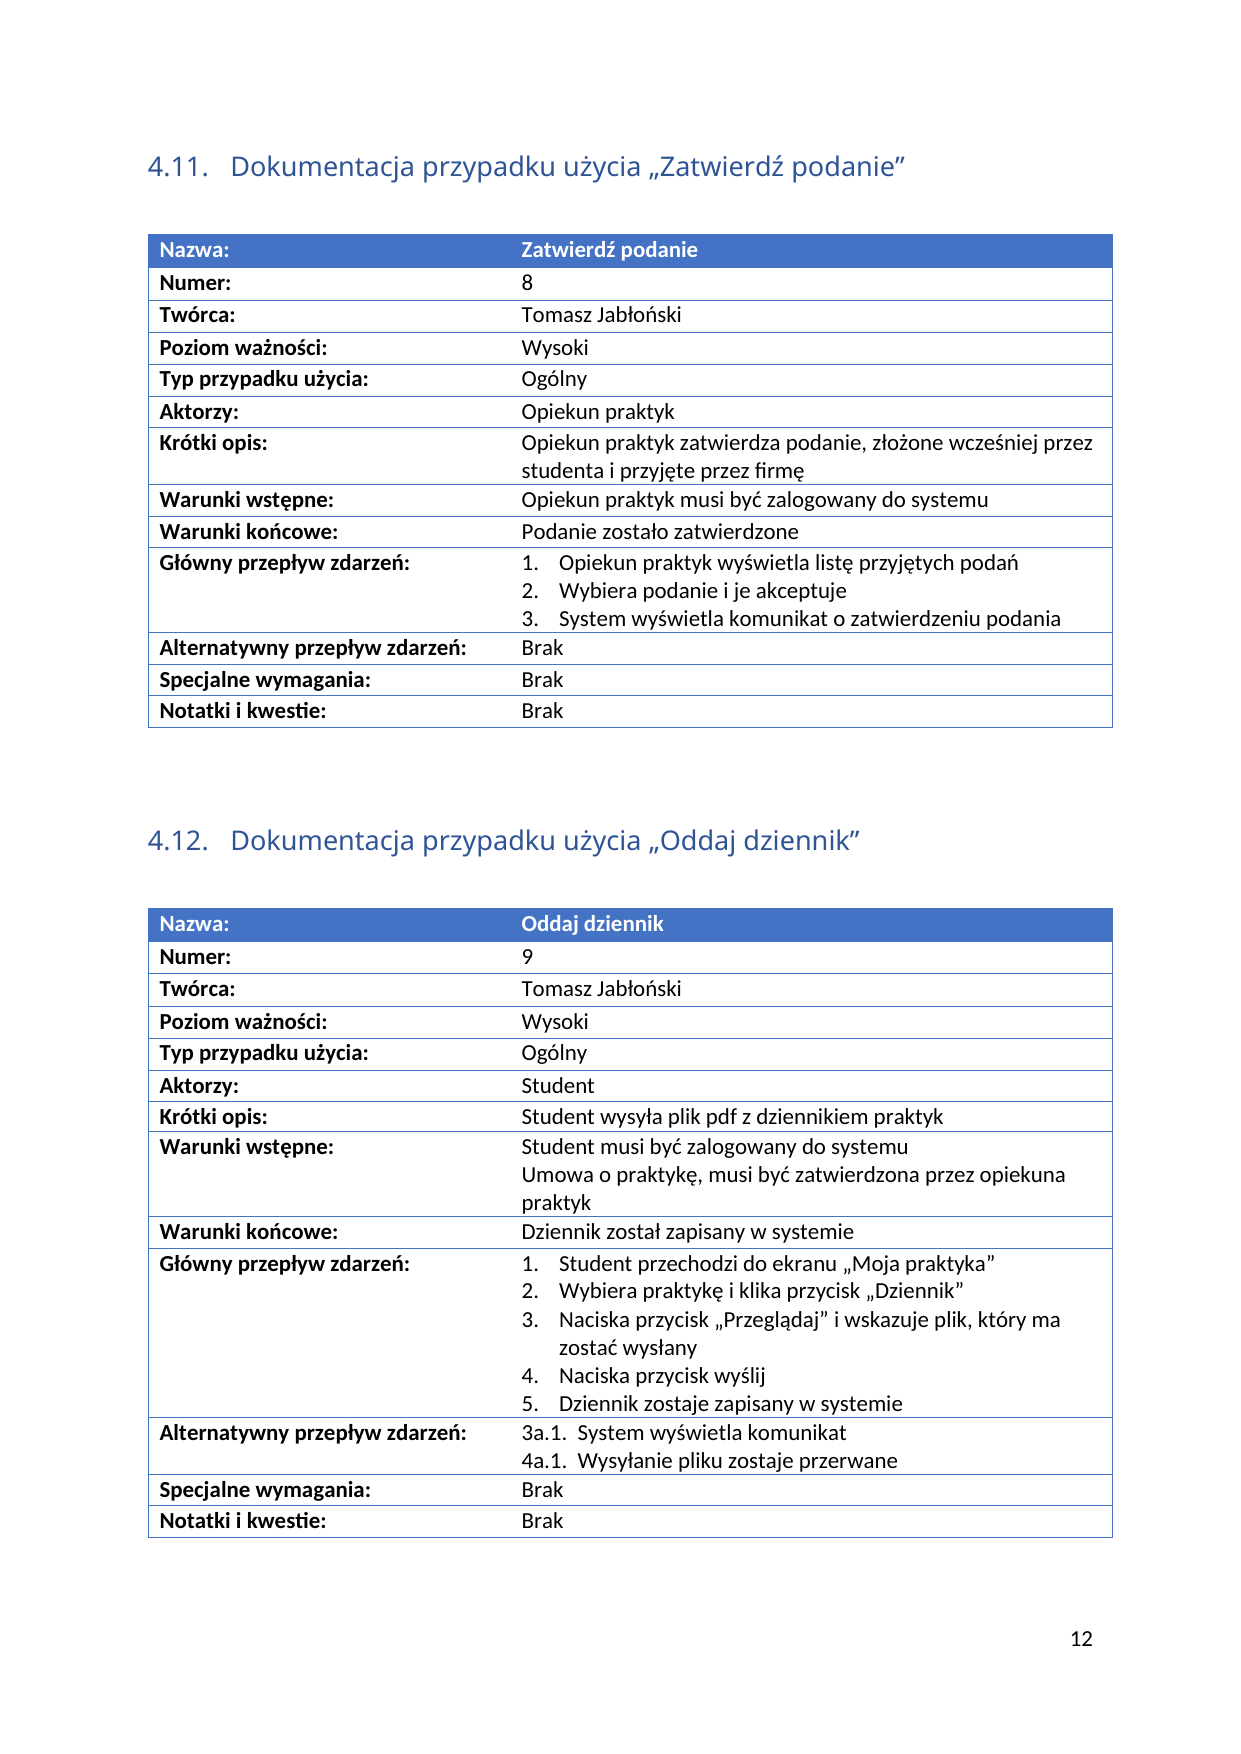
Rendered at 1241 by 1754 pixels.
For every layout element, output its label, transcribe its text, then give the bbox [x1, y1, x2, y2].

table_cell Brak [510, 665, 1112, 695]
table_cell Specjalne wymagania: [149, 1475, 510, 1505]
subtitle Dokumentacja przypadku użycia „Zatwierdź podanie” [148, 148, 1093, 184]
table_cell Warunki wstępne: [149, 485, 510, 516]
table_cell Krótki opis: [149, 428, 510, 484]
table_cell Brak [510, 696, 1112, 727]
table_cell Krótki opis: [149, 1102, 510, 1131]
table_cell Opiekun praktyk musi być zalogowany do systemu [510, 485, 1112, 516]
table_cell Twórca: [149, 974, 510, 1006]
table_cell Student [510, 1071, 1112, 1101]
table_header Nazwa: [149, 235, 510, 267]
table_cell Twórca: [149, 301, 510, 332]
table_cell Wysoki [510, 333, 1112, 363]
table_cell Aktorzy: [149, 1071, 510, 1101]
table_header Oddaj dziennik [510, 909, 1112, 941]
table_cell Alternatywny przepływ zdarzeń: [149, 1418, 510, 1474]
subtitle Dokumentacja przypadku użycia „Oddaj dziennik” [148, 821, 1093, 858]
table_cell Specjalne wymagania: [149, 665, 510, 695]
table_cell Student wysyła plik pdf z dziennikiem praktyk [510, 1102, 1112, 1131]
table_cell Student przechodzi do ekranu „Moja praktyka” Wybiera praktykę i klika przycisk „Dziennik” Naciska przycisk „Przeglądaj” i wskazuje plik, który ma zostać wysłany Naciska przycisk wyślij Dziennik zostaje zapisany w systemie [510, 1249, 1112, 1417]
table_cell Warunki końcowe: [149, 1217, 510, 1248]
table_cell Notatki i kwestie: [149, 696, 510, 727]
table_header Zatwierdź podanie [510, 235, 1112, 267]
table_cell Główny przepływ zdarzeń: [149, 1249, 510, 1417]
table_cell Numer: [149, 942, 510, 973]
table_header Nazwa: [149, 909, 510, 941]
table_cell Brak [510, 633, 1112, 664]
table_cell Ogólny [510, 365, 1112, 396]
table_cell Wysoki [510, 1007, 1112, 1037]
table_cell Numer: [149, 268, 510, 299]
table_cell Tomasz Jabłoński [510, 301, 1112, 332]
table_cell Brak [510, 1506, 1112, 1537]
table_cell Warunki końcowe: [149, 517, 510, 547]
table_cell 3a.1. System wyświetla komunikat 4a.1. Wysyłanie pliku zostaje przerwane [510, 1418, 1112, 1474]
table_cell Tomasz Jabłoński [510, 974, 1112, 1006]
table_cell Typ przypadku użycia: [149, 1039, 510, 1070]
table_cell Poziom ważności: [149, 1007, 510, 1037]
table_cell Poziom ważności: [149, 333, 510, 363]
table_cell Główny przepływ zdarzeń: [149, 548, 510, 632]
table_cell Student musi być zalogowany do systemu Umowa o praktykę, musi być zatwierdzona przez opiekuna praktyk [510, 1132, 1112, 1216]
table_cell Alternatywny przepływ zdarzeń: [149, 633, 510, 664]
table_cell Ogólny [510, 1039, 1112, 1070]
table_cell Aktorzy: [149, 397, 510, 427]
table_cell Dziennik został zapisany w systemie [510, 1217, 1112, 1248]
table_cell Brak [510, 1475, 1112, 1505]
table_cell Notatki i kwestie: [149, 1506, 510, 1537]
table_cell Warunki wstępne: [149, 1132, 510, 1216]
table_cell 8 [510, 268, 1112, 299]
table_cell Opiekun praktyk wyświetla listę przyjętych podań Wybiera podanie i je akceptuje System wyświetla komunikat o zatwierdzeniu podania [510, 548, 1112, 632]
table_cell 9 [510, 942, 1112, 973]
table_cell Podanie zostało zatwierdzone [510, 517, 1112, 547]
table_cell Typ przypadku użycia: [149, 365, 510, 396]
table_cell Opiekun praktyk zatwierdza podanie, złożone wcześniej przez studenta i przyjęte przez firmę [510, 428, 1112, 484]
table_cell Opiekun praktyk [510, 397, 1112, 427]
